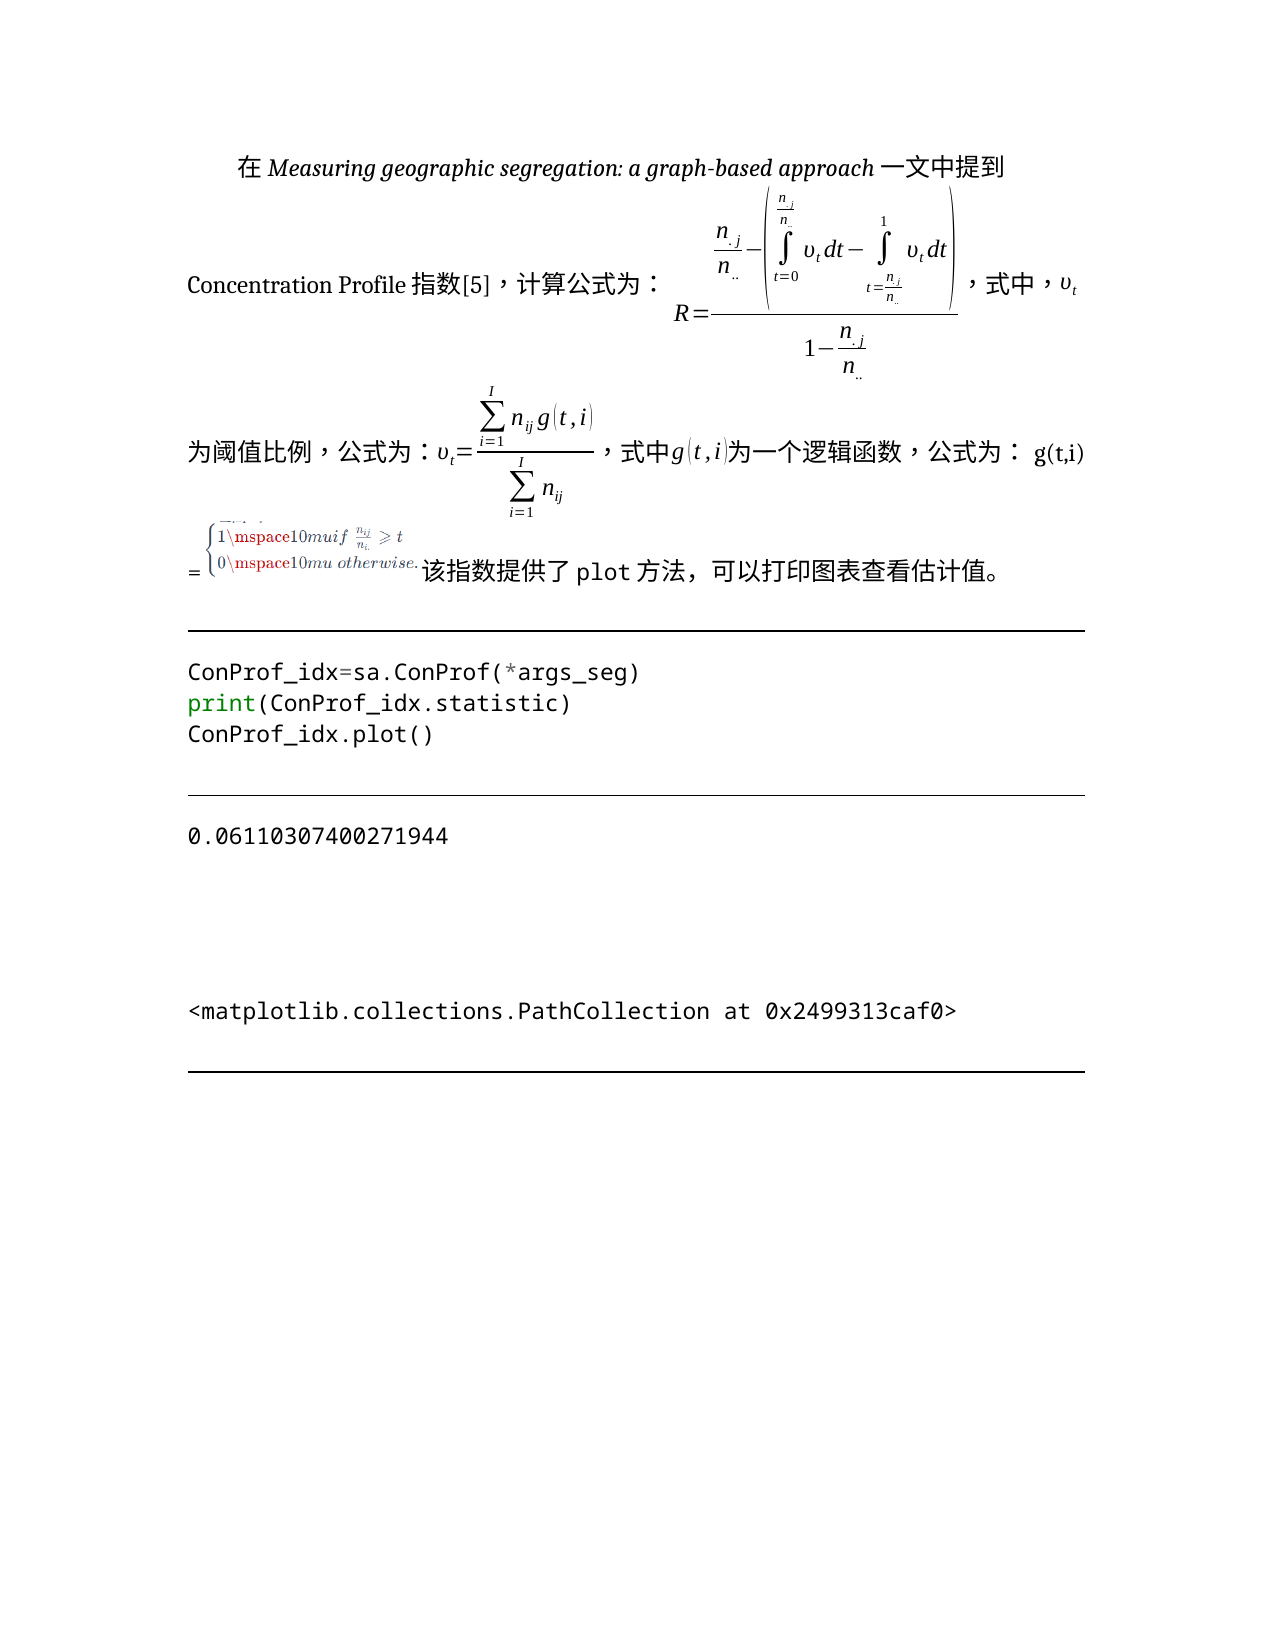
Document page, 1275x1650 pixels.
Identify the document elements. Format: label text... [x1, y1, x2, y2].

text ConProf_idx=sa.ConProf(*args_seg) print(ConProf_idx.statistic) ConProf_idx.plot() [187, 656, 1087, 749]
text 在Measuring geographic segregation: a graph-based approach一文中提到Concentration Profile 指数[5]，计算公式为： ，式中，为阈值比例，公式为：，式中为一个逻辑函数，公式为： g(t,i) =该指数提供了plot方法，可以打印图表查看估计值。 [187, 150, 1087, 587]
text 0.06110307400271944 <matplotlib.collections.PathCollection at 0x2499313caf0> [187, 820, 1087, 1026]
picture [201, 521, 422, 580]
